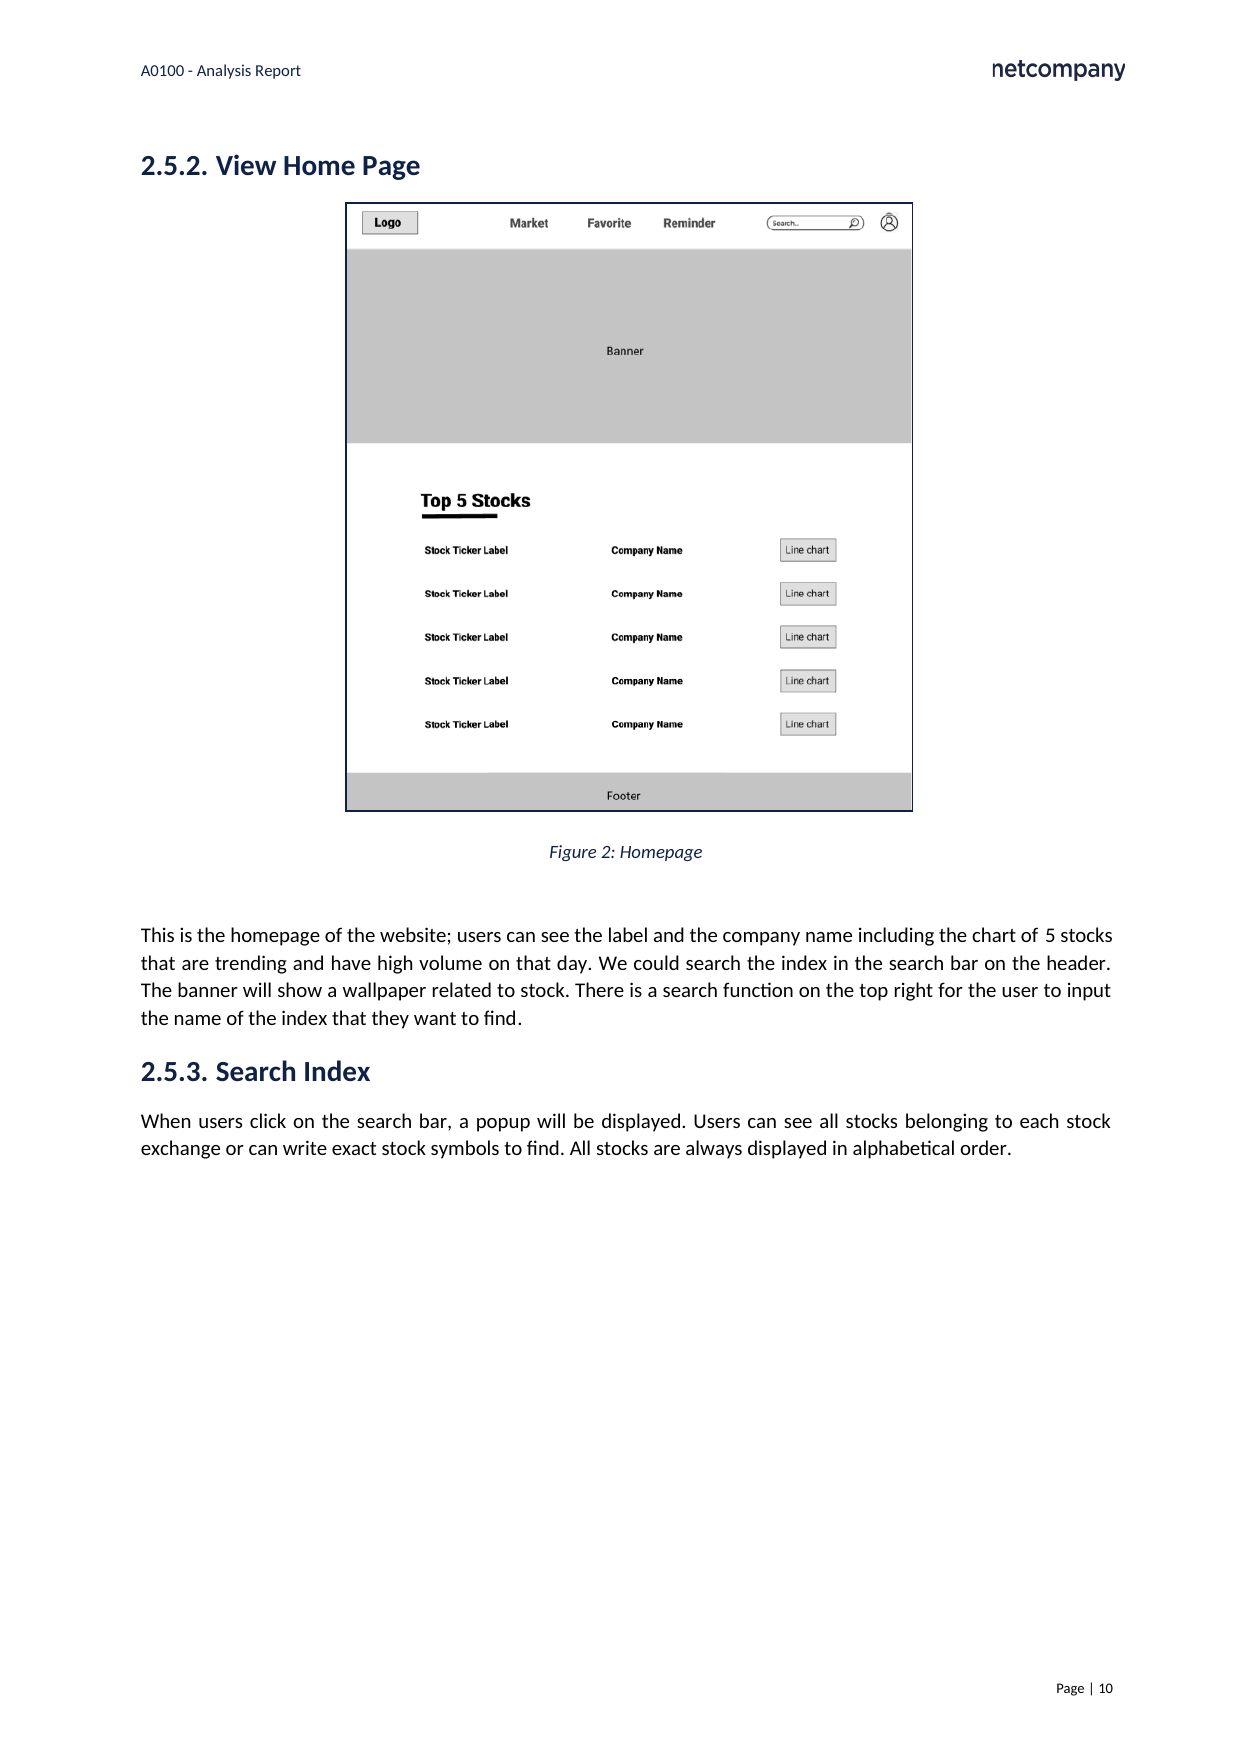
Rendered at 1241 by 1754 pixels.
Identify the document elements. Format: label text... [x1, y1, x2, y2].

text This is the homepage of the website; users can see the label and the company name including the chart of 5 stocks that are trending and have high volume on that day. We could search the index in the search bar on the header. The banner will show a wallpaper related to stock. There is a search function on the top right for the user to input the name of the index that they want to find. [141, 923, 1113, 1030]
picture [992, 60, 1125, 81]
picture [347, 204, 912, 810]
text When users click on the search bar, a popup will be displayed. Users can see all stocks belonging to each stock exchange or can write exact stock symbols to find. All stocks are always displayed in alphabetical order. [141, 1108, 1113, 1161]
subtitle View Home Page [141, 147, 1113, 183]
subtitle Search Index [141, 1053, 1113, 1089]
